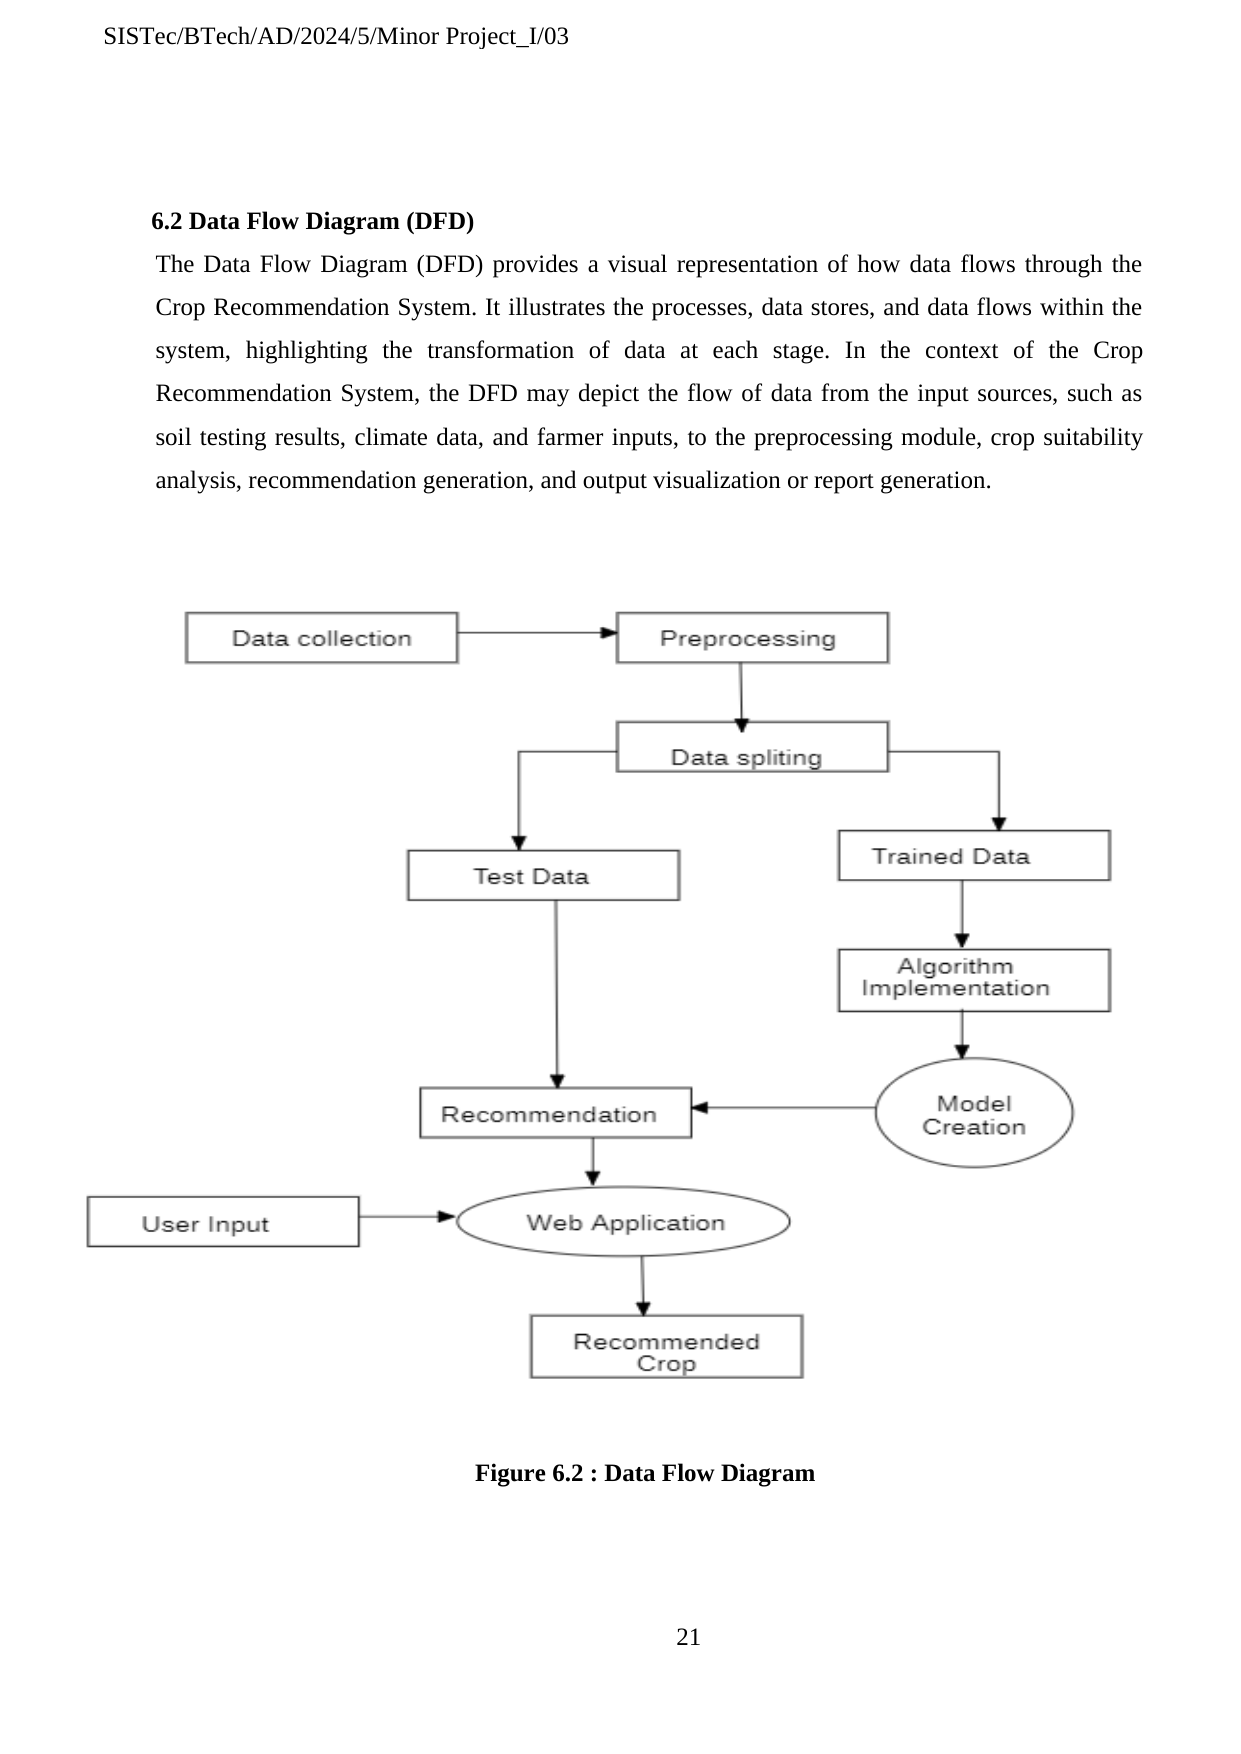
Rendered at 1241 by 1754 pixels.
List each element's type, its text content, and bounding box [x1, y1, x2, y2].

picture [66, 575, 1139, 1399]
list Data Flow Diagram (DFD) [151, 206, 1176, 235]
text Figure 6.2 : Data Flow Diagram [473, 1458, 817, 1486]
text The Data Flow Diagram (DFD) provides a visual representation of how data flows through the Crop Recommendation System. It illustrates the processes, data stores, and data flows within the system, highlighting the transformation of data at each stage. In the context of the Crop Recommendation System, the DFD may depict the flow of data from the input sources, such as soil testing results, climate data, and farmer inputs, to the preprocessing module, crop suitability analysis, recommendation generation, and output visualization or report generation. [155, 249, 1144, 493]
